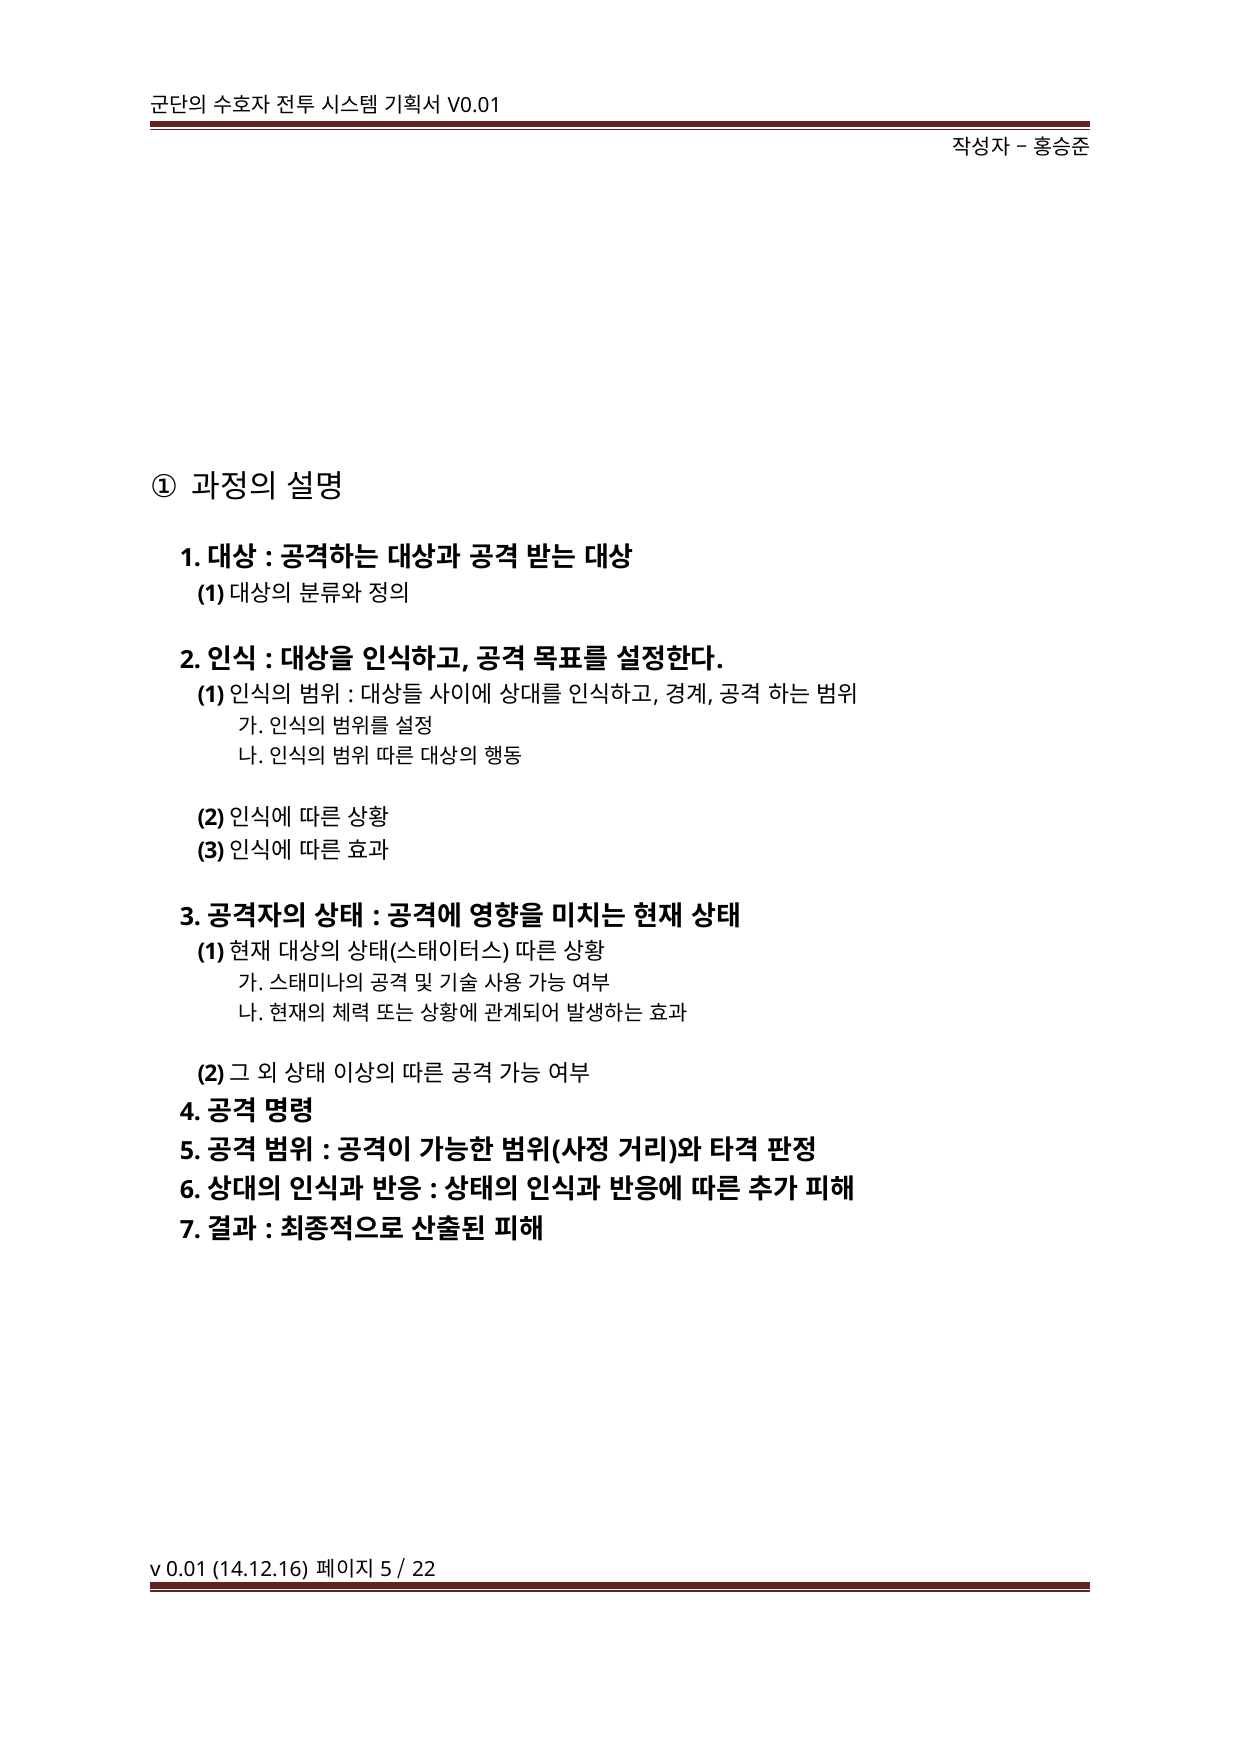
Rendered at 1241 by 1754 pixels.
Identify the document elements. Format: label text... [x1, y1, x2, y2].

text 상대의 인식과 반응 : 상태의 인식과 반응에 따른 추가 피해 [179, 1167, 1090, 1207]
text 현재 대상의 상태(스태이터스) 따른 상황 [197, 933, 1090, 966]
text 대상의 분류와 정의 [197, 575, 1090, 637]
text 인식의 범위를 설정 [239, 709, 1090, 739]
text 대상 : 공격하는 대상과 공격 받는 대상 [179, 535, 1090, 575]
text 인식에 따른 효과 [197, 832, 1090, 893]
text 인식에 따른 상황 [197, 798, 1090, 832]
text 결과 : 최종적으로 산출된 피해 [179, 1207, 1090, 1246]
subtitle 과정의 설명 [150, 462, 1090, 535]
text 스태미나의 공격 및 기술 사용 가능 여부 [239, 966, 1090, 996]
text 인식 : 대상을 인식하고, 공격 목표를 설정한다. [179, 637, 1090, 676]
text 인식의 범위 : 대상들 사이에 상대를 인식하고, 경계, 공격 하는 범위 [197, 676, 1090, 709]
text 공격 범위 : 공격이 가능한 범위(사정 거리)와 타격 판정 [179, 1128, 1090, 1167]
text 인식의 범위 따른 대상의 행동 [239, 739, 1090, 798]
text 그 외 상태 이상의 따른 공격 가능 여부 [197, 1055, 1090, 1088]
text 공격 명령 [179, 1088, 1090, 1128]
text 공격자의 상태 : 공격에 영향을 미치는 현재 상태 [179, 893, 1090, 933]
text 현재의 체력 또는 상황에 관계되어 발생하는 효과 [239, 996, 1090, 1055]
